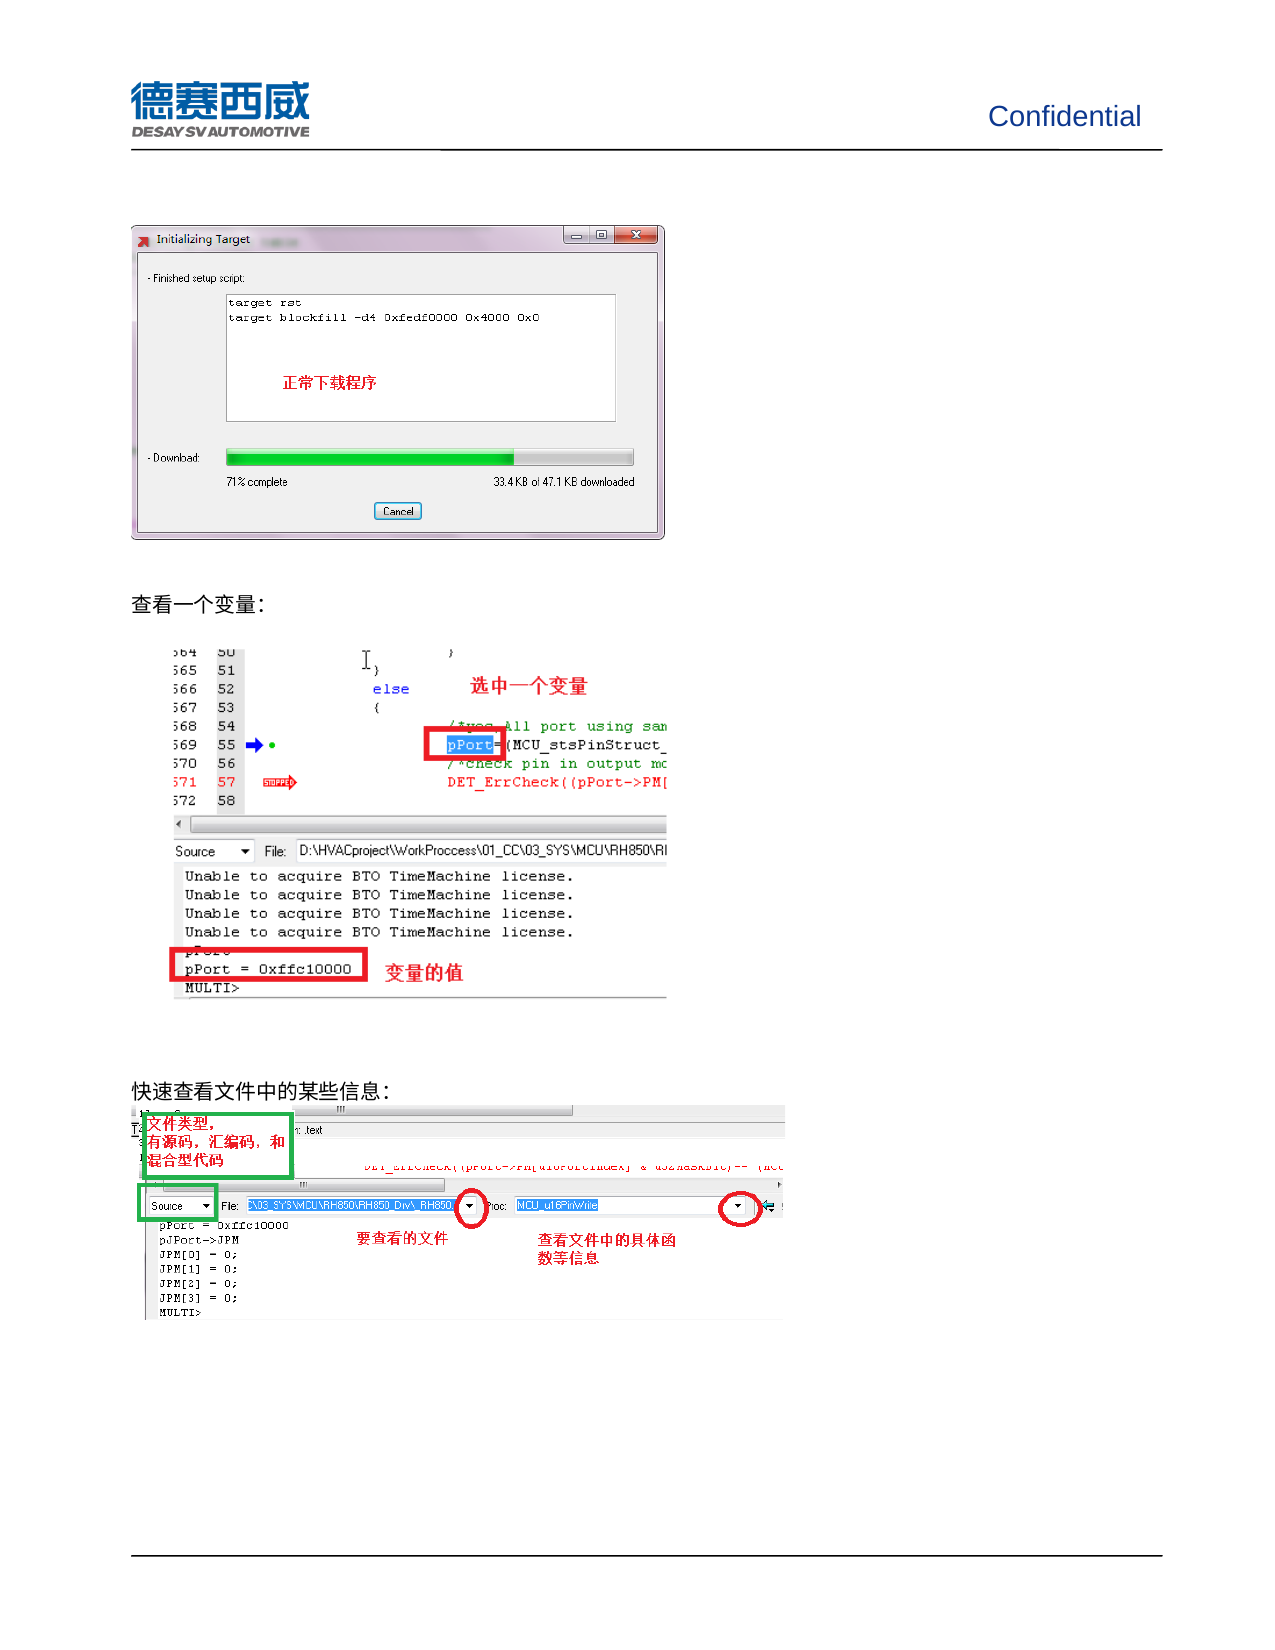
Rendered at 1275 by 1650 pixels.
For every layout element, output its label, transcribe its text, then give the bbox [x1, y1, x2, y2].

picture [131, 224, 666, 541]
text 查看一个变量： [131, 588, 1162, 618]
picture [131, 81, 310, 137]
text 快速查看文件中的某些信息： [131, 1075, 1162, 1105]
picture [131, 1105, 786, 1332]
picture [131, 618, 684, 1004]
